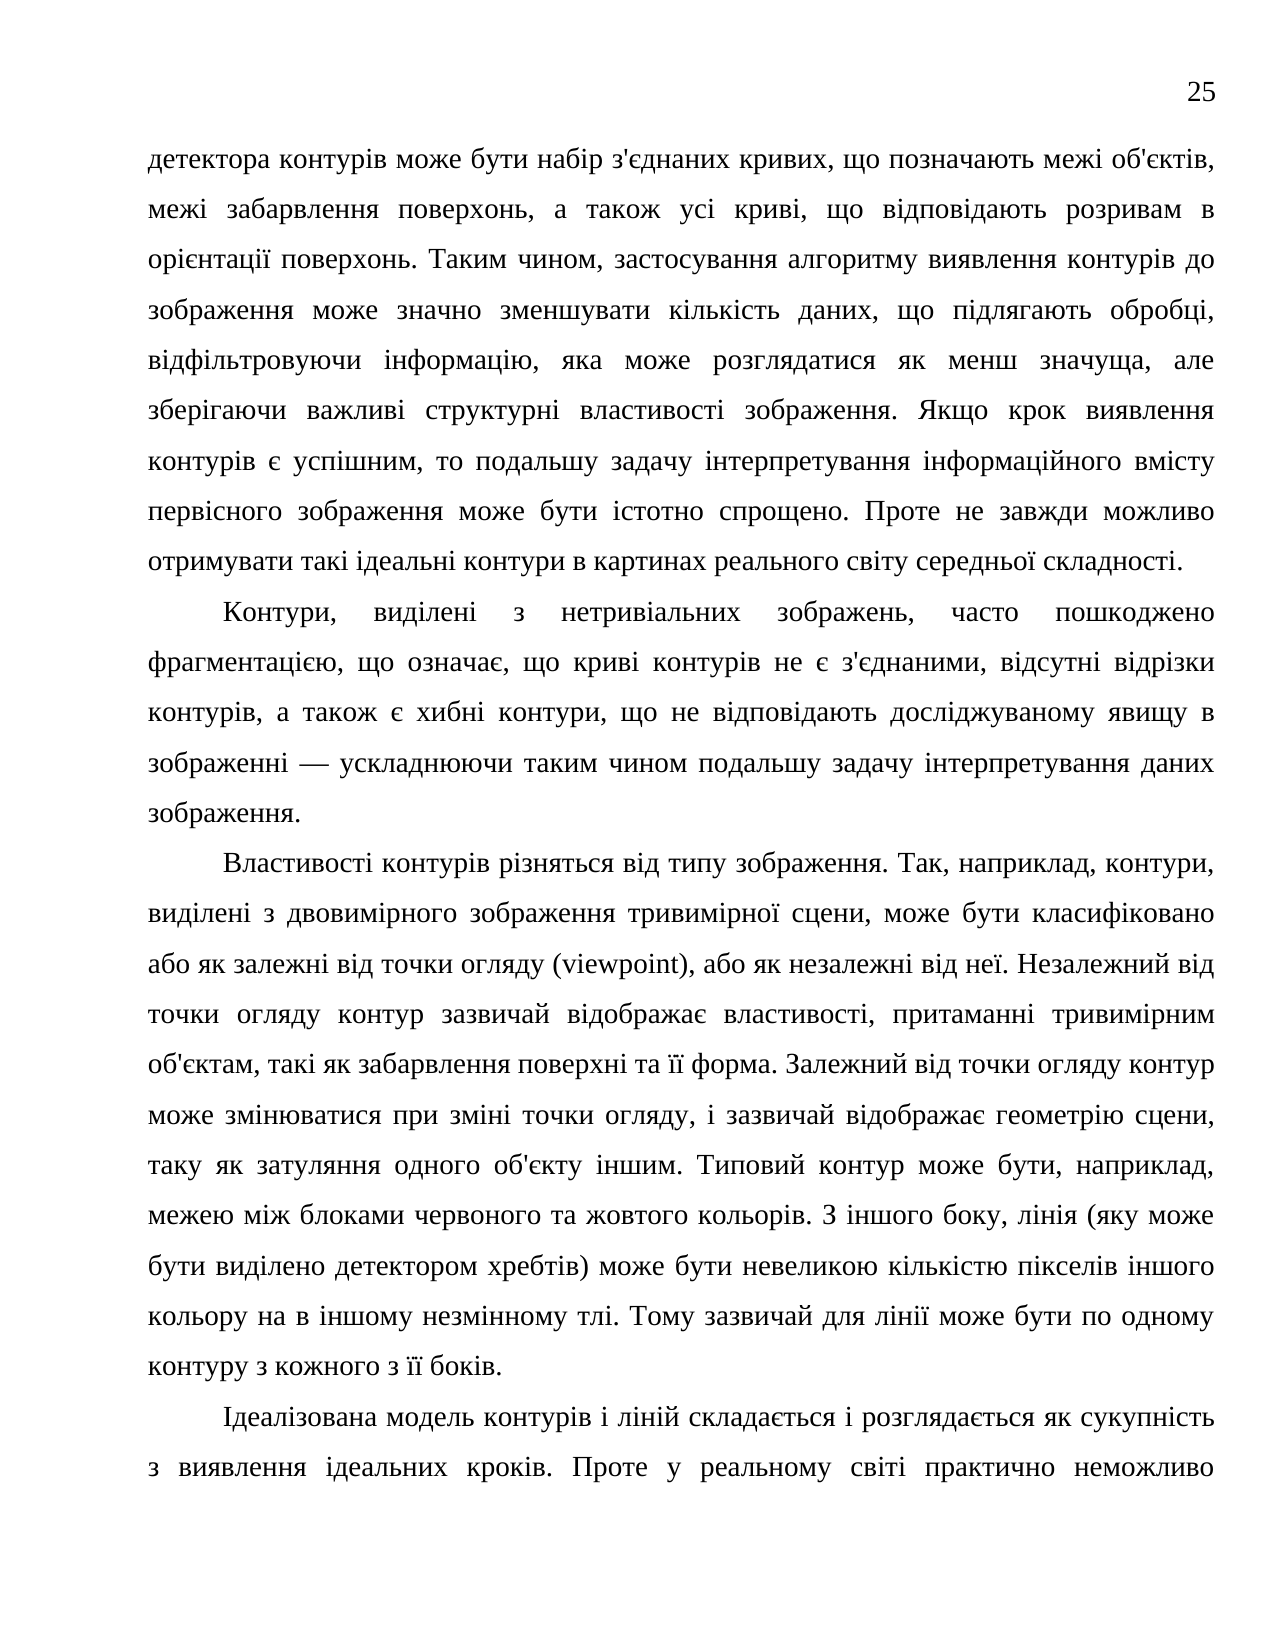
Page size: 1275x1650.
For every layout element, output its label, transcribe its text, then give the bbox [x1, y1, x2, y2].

text Властивості контурів різняться від типу зображення. Так, наприклад, контури, виділені з двовимірного зображення тривимірної сцени, може бути класифіковано або як залежні від точки огляду (viewpoint), або як незалежні від неї. Незалежний від точки огляду контур зазвичай відображає властивості, притаманні тривимірним об'єктам, такі як забарвлення поверхні та її форма. Залежний від точки огляду контур може змінюватися при зміні точки огляду, і зазвичай відображає геометрію сцени, таку як затуляння одного об'єкту іншим. Типовий контур може бути, наприклад, межею між блоками червоного та жовтого кольорів. З іншого боку, лінія (яку може бути виділено детектором хребтів) може бути невеликою кількістю пікселів іншого кольору на в іншому незмінному тлі. Тому зазвичай для лінії може бути по одному контуру з кожного з її боків. [148, 845, 1216, 1382]
text Контури, виділені з нетривіальних зображень, часто пошкоджено фрагментацією, що означає, що криві контурів не є з'єднаними, відсутні відрізки контурів, а також є хибні контури, що не відповідають досліджуваному явищу в зображенні — ускладнюючи таким чином подальшу задачу інтерпретування даних зображення. [148, 594, 1216, 828]
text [148, 141, 1216, 577]
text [148, 1399, 1216, 1483]
